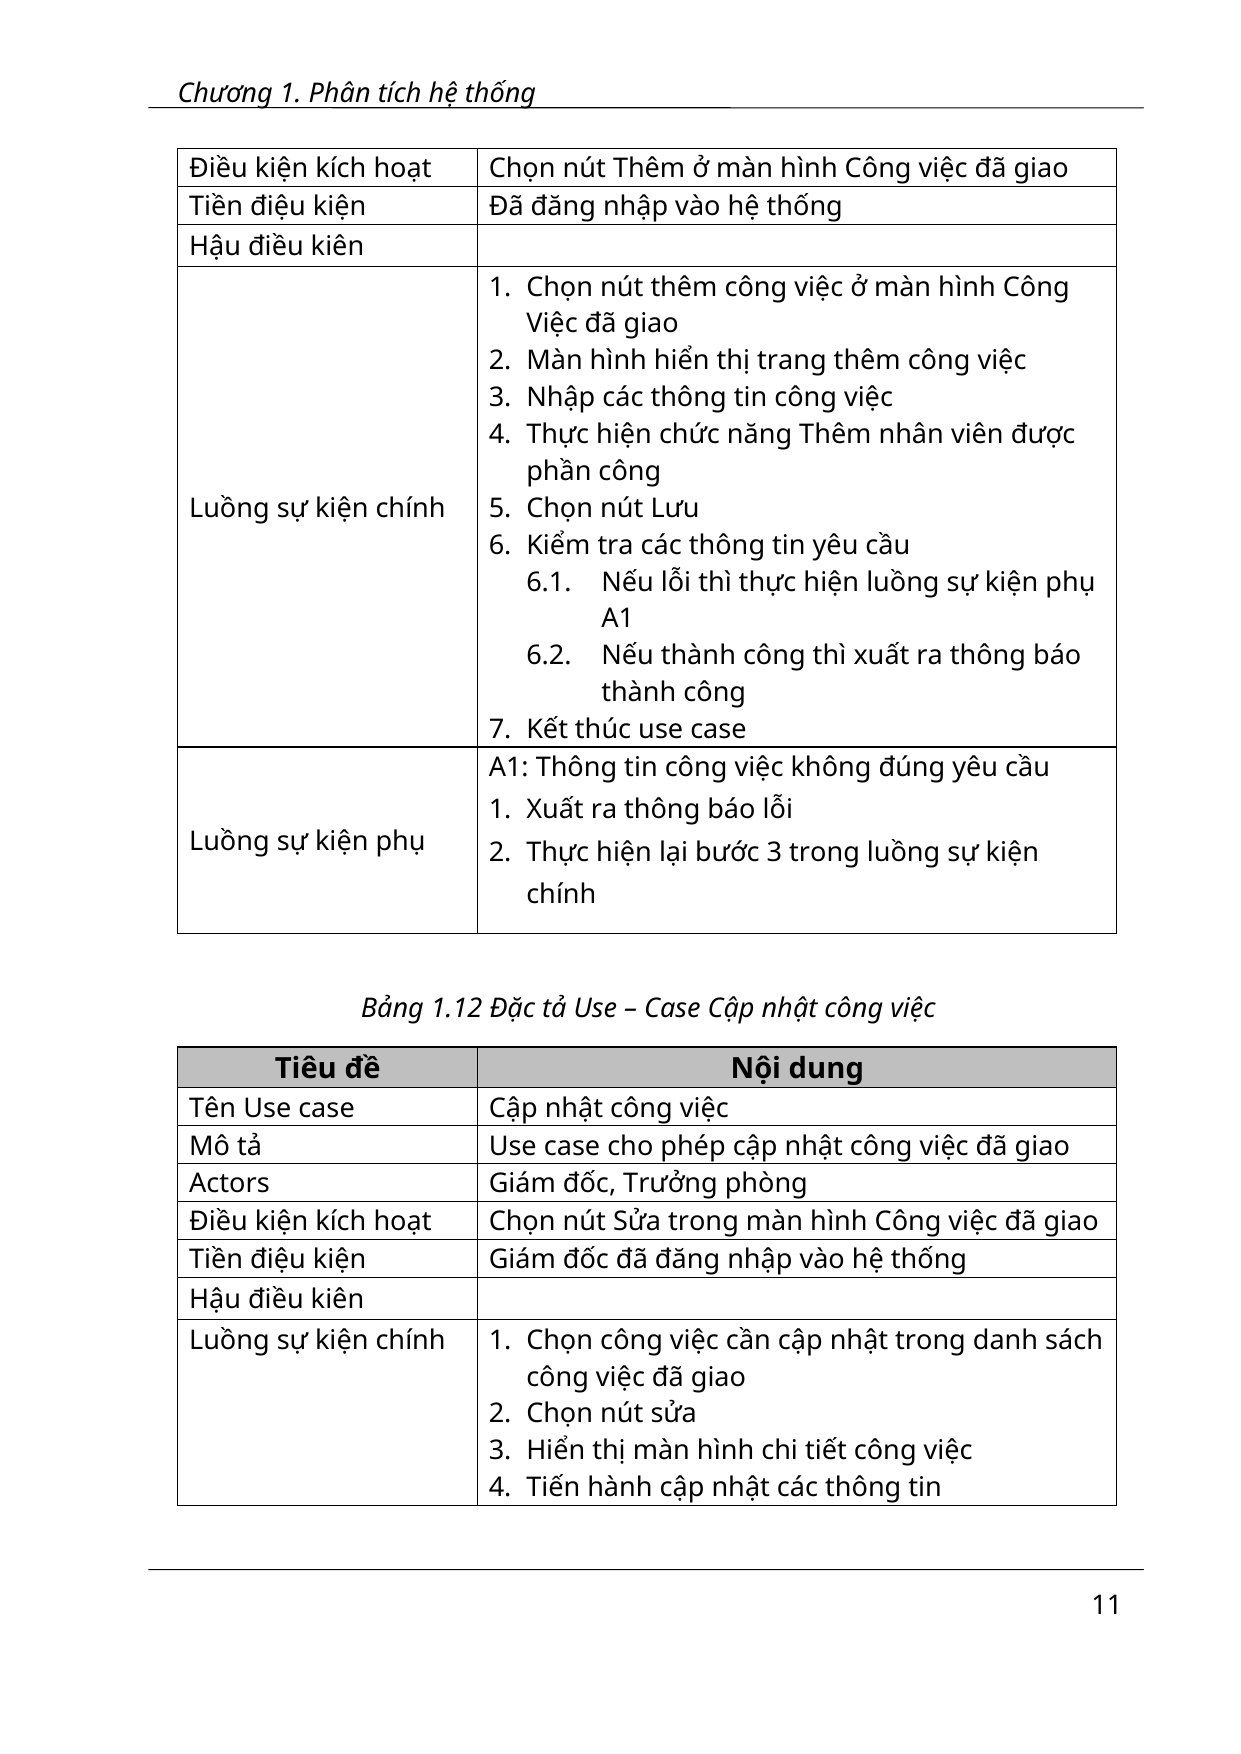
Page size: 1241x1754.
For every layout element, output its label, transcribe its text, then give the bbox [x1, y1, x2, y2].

table_cell Điều kiện kích hoạt [178, 149, 477, 186]
table_cell Chọn nút Sửa trong màn hình Công việc đã giao [478, 1202, 1116, 1239]
table_cell Tên Use case [178, 1088, 477, 1125]
text Bảng 1.12 Đặc tả Use – Case Cập nhật công việc [177, 989, 1122, 1026]
table_cell Use case cho phép cập nhật công việc đã giao [478, 1126, 1116, 1163]
table_cell Tiền điệu kiện [178, 1240, 477, 1277]
table_cell Giám đốc đã đăng nhập vào hệ thống [478, 1240, 1116, 1277]
table_cell [478, 225, 1116, 266]
table_cell A1: Thông tin công việc không đúng yêu cầu Xuất ra thông báo lỗi Thực hiện lại bước 3 trong luồng sự kiện chính [478, 748, 1116, 933]
table_cell [478, 1278, 1116, 1319]
table_cell Luồng sự kiện phụ [178, 748, 477, 933]
table_cell Chọn nút Thêm ở màn hình Công việc đã giao [478, 149, 1116, 186]
table_cell Mô tả [178, 1126, 477, 1163]
table_cell Hậu điều kiên [178, 225, 477, 266]
table_cell Chọn nút thêm công việc ở màn hình Công Việc đã giao Màn hình hiển thị trang thêm công việc Nhập các thông tin công việc Thực hiện chức năng Thêm nhân viên được phần công Chọn nút Lưu Kiểm tra các thông tin yêu cầu Nếu lỗi thì thực hiện luồng sự kiện phụ A1 Nếu thành công thì xuất ra thông báo thành công Kết thúc use case [478, 267, 1116, 746]
table_cell Tiền điệu kiện [178, 187, 477, 223]
table_header Tiêu đề [178, 1048, 477, 1087]
table_header Nội dung [478, 1048, 1116, 1087]
table_cell Luồng sự kiện chính [178, 1320, 477, 1504]
table_cell Hậu điều kiên [178, 1278, 477, 1319]
table_cell Cập nhật công việc [478, 1088, 1116, 1125]
table_cell Điều kiện kích hoạt [178, 1202, 477, 1239]
table_cell Actors [178, 1164, 477, 1201]
table_cell Giám đốc, Trưởng phòng [478, 1164, 1116, 1201]
table_cell Luồng sự kiện chính [178, 267, 477, 746]
table_cell Đã đăng nhập vào hệ thống [478, 187, 1116, 223]
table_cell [478, 1320, 1116, 1504]
